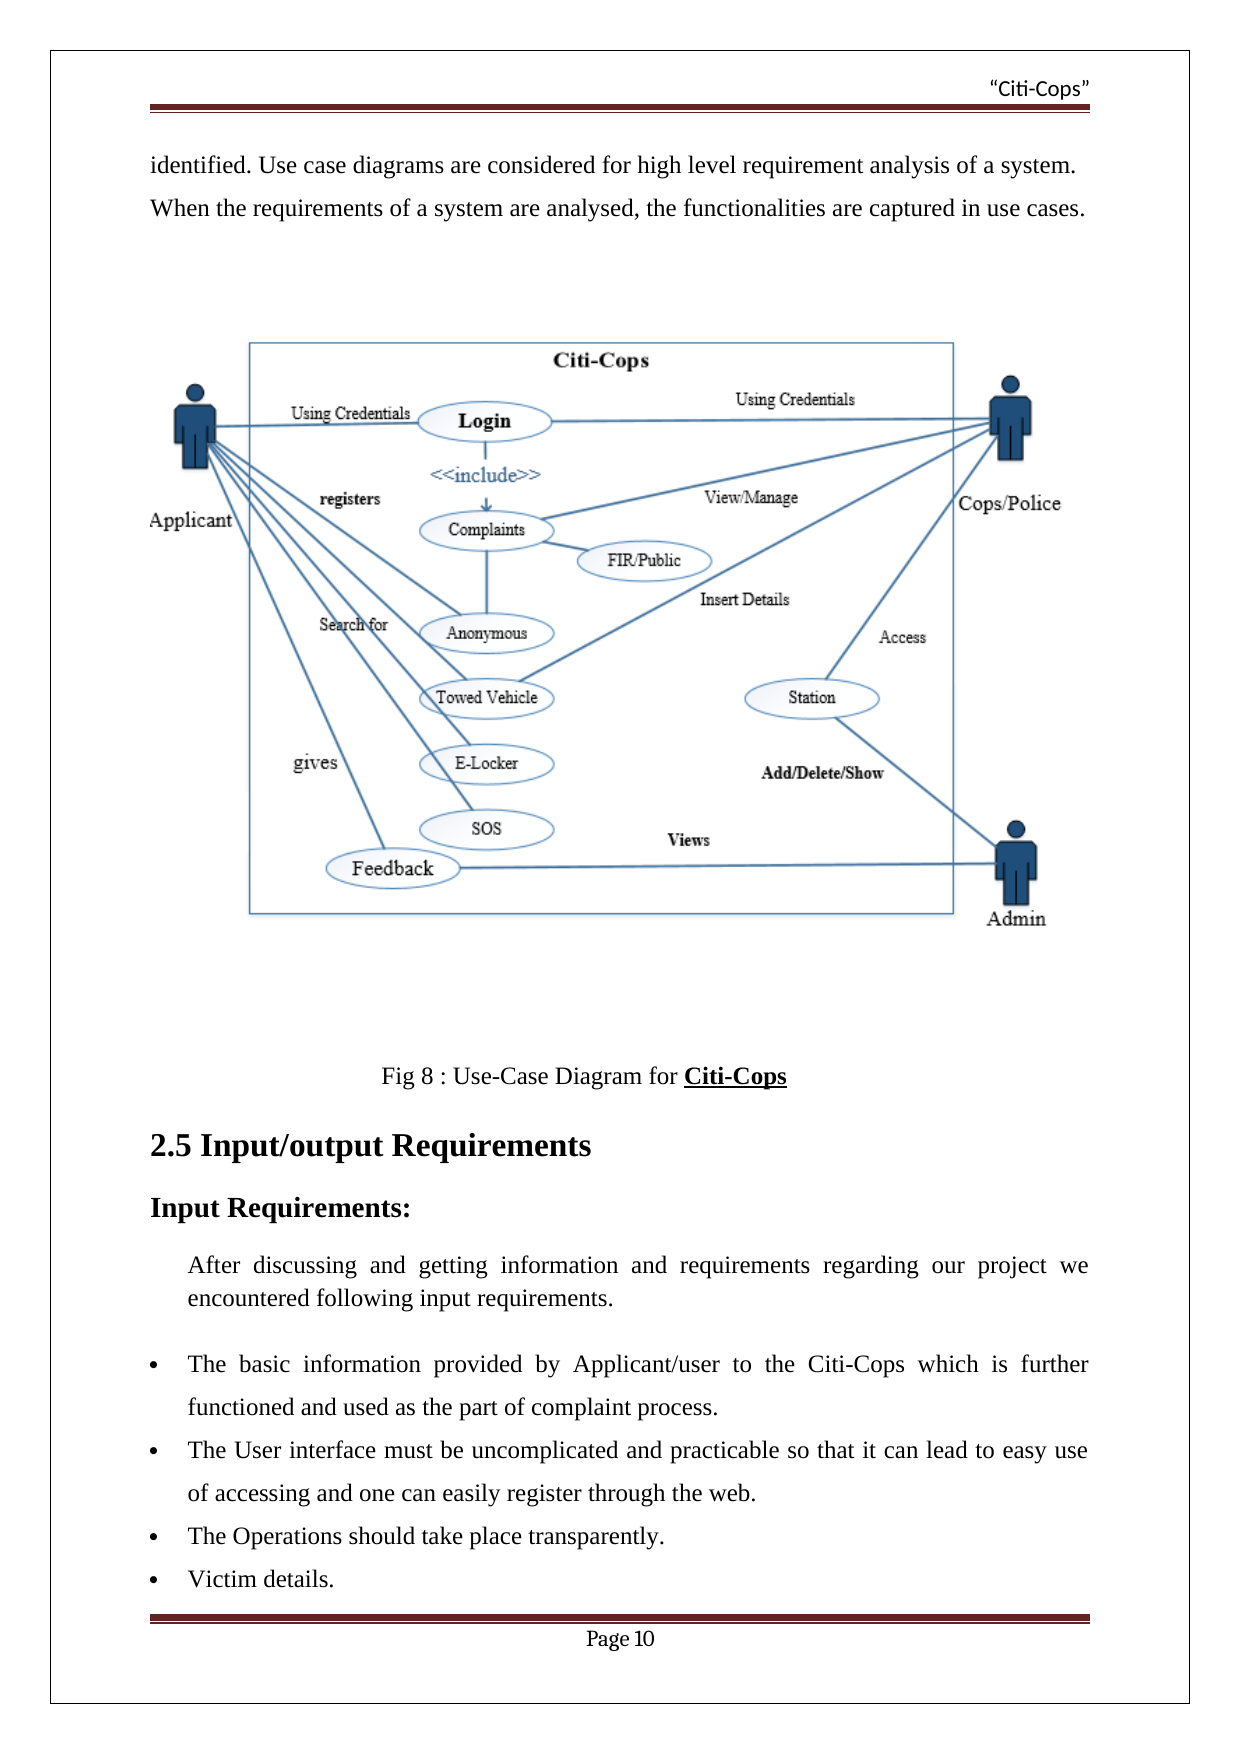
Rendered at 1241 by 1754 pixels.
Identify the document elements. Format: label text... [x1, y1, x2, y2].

list Victim details. [150, 1564, 1090, 1593]
list After discussing and getting information and requirements regarding our project we encountered following input requirements. [187, 1250, 1090, 1311]
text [150, 150, 1090, 222]
list The Operations should take place transparently. [150, 1521, 1090, 1550]
text Input Requirements: [150, 1190, 1090, 1224]
text 2.5 Input/output Requirements [150, 1125, 1090, 1164]
text Fig 8 : Use-Case Diagram for Citi-Cops [150, 1061, 1090, 1090]
list The basic information provided by Applicant/user to the Citi-Cops which is further functioned and used as the part of complaint process. [150, 1349, 1090, 1421]
list The User interface must be uncomplicated and practicable so that it can lead to easy use of accessing and one can easily register through the web. [150, 1435, 1090, 1507]
